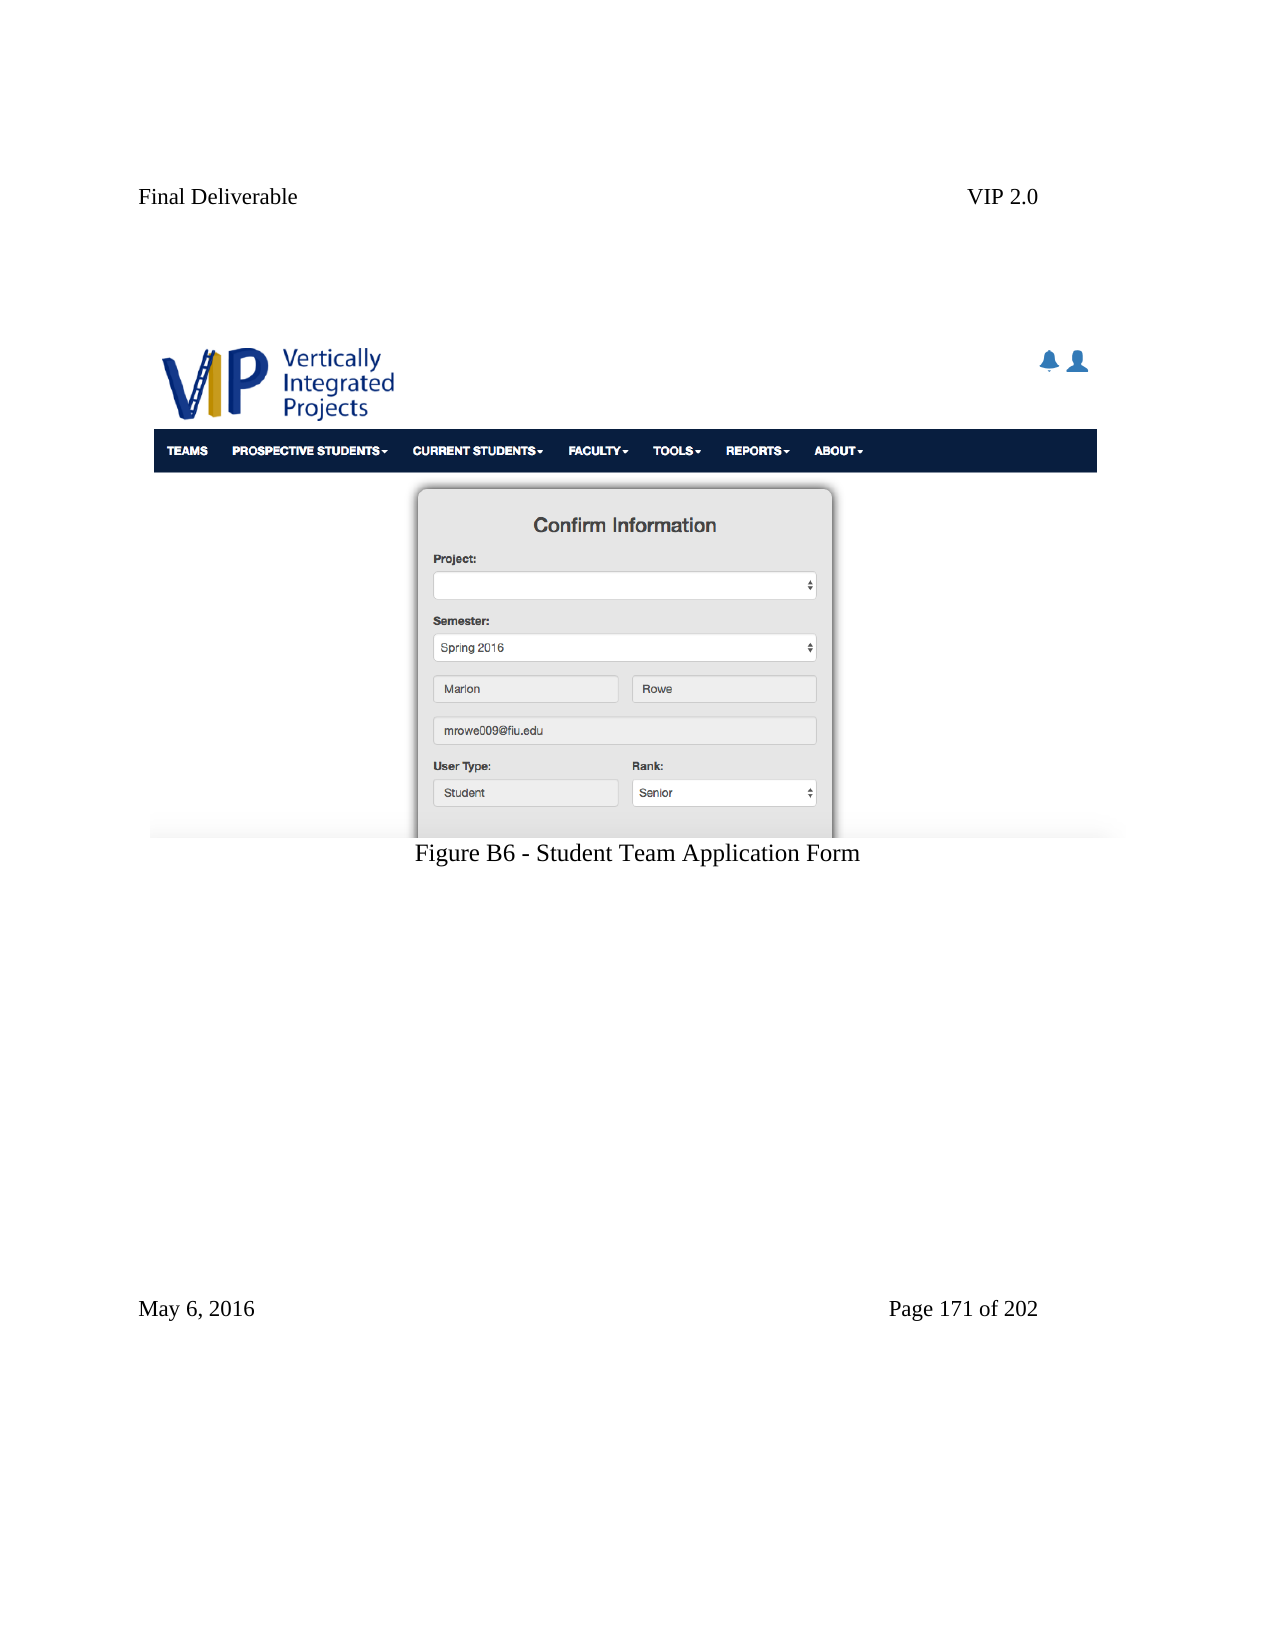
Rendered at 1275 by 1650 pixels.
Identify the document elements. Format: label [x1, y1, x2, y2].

picture [150, 341, 1125, 838]
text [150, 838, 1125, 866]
